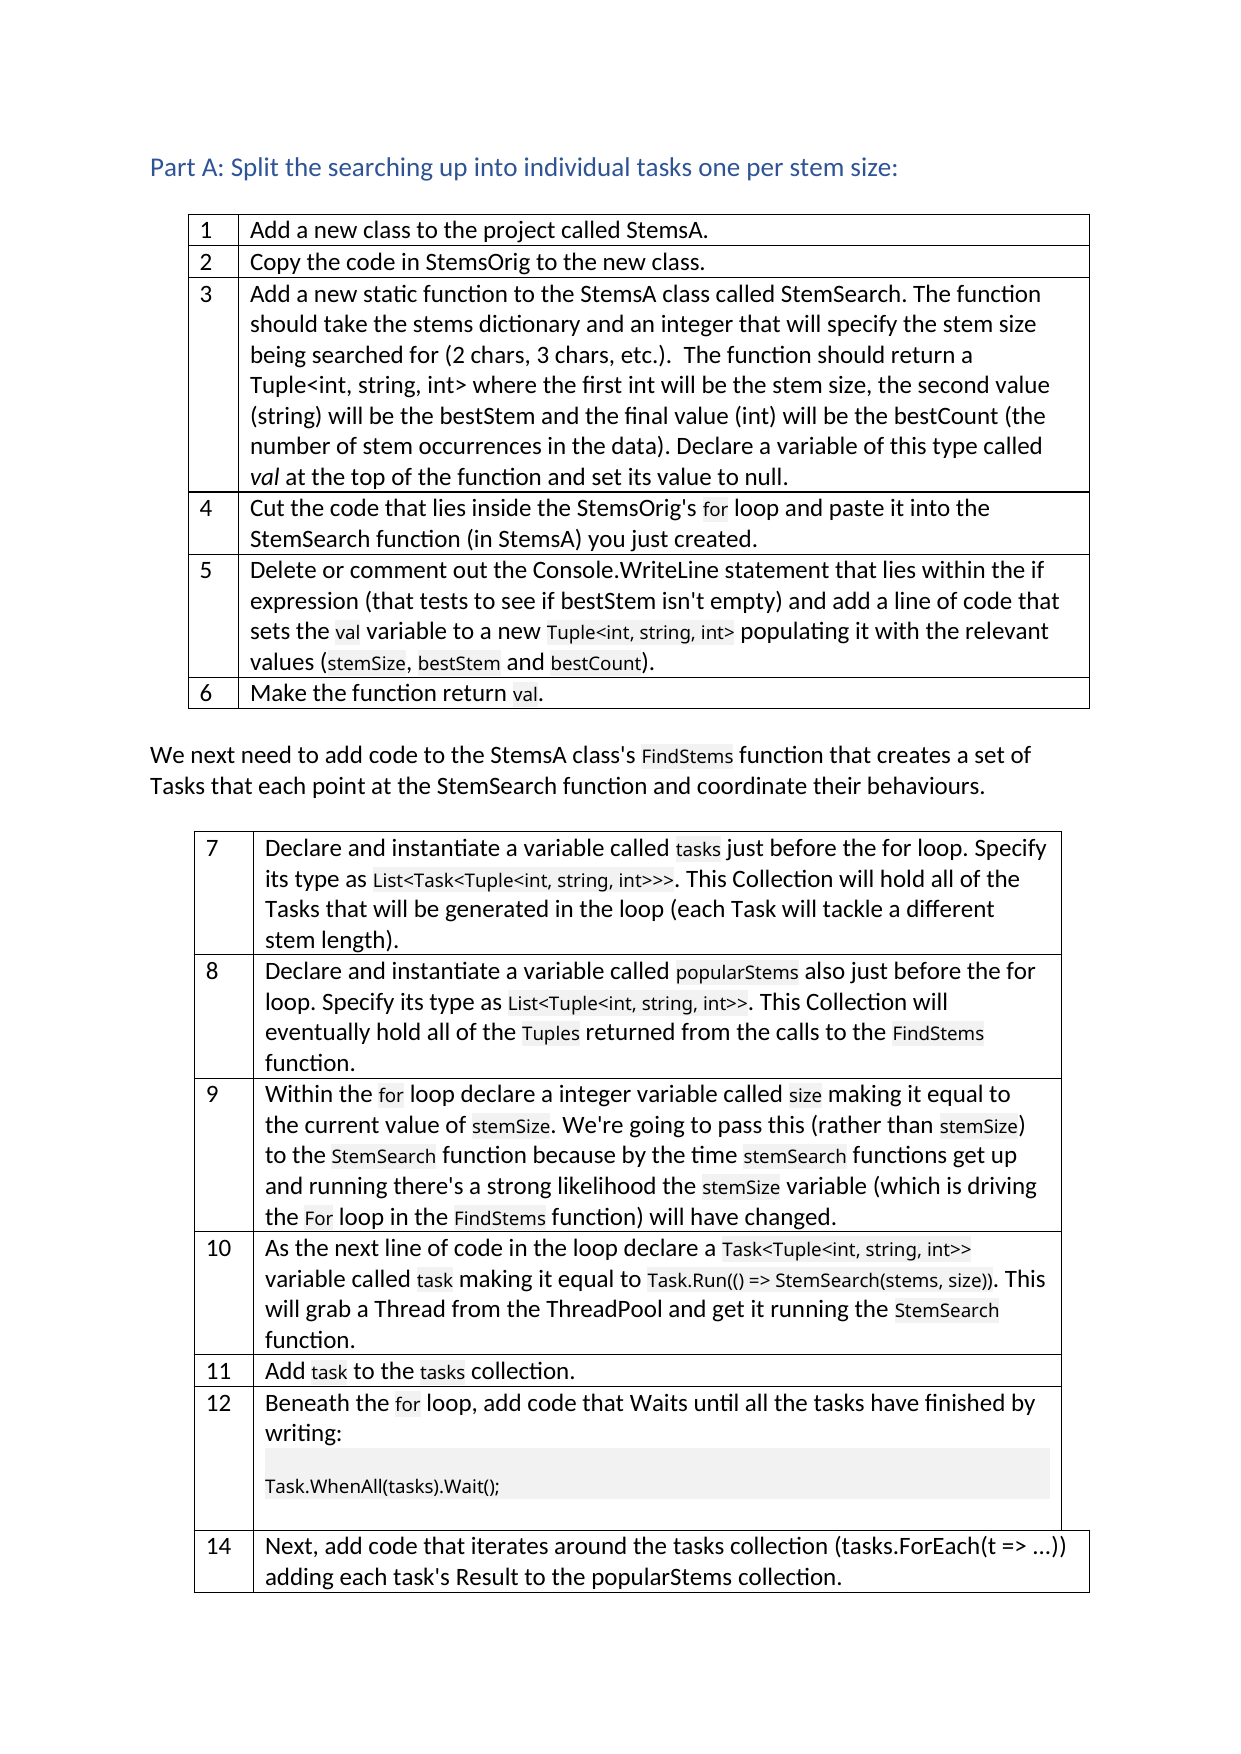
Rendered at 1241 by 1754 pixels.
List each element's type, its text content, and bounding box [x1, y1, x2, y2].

table_header Declare and instantiate a variable called tasks just before the for loop. Specify its type as List<Task<Tuple<int, string, int>>>. This Collection will hold all of the Tasks that will be generated in the loop (each Task will tackle a different stem length). [254, 832, 1061, 954]
table_cell Make the function return val. [239, 678, 1089, 708]
table_cell 10 [195, 1232, 253, 1354]
table_cell As the next line of code in the loop declare a Task<Tuple<int, string, int>> variable called task making it equal to Task.Run(() => StemSearch(stems, size)). This will grab a Thread from the ThreadPool and get it running the StemSearch function. [254, 1232, 1061, 1354]
table_cell 9 [195, 1079, 253, 1231]
table_cell 2 [189, 246, 238, 277]
table_header 1 [189, 215, 238, 245]
table_cell 14 [195, 1531, 253, 1592]
table_cell 6 [189, 678, 238, 708]
table_cell 11 [195, 1355, 253, 1386]
table_cell Beneath the for loop, add code that Waits until all the tasks have finished by writing: Task.WhenAll(tasks).Wait(); [254, 1387, 1061, 1529]
text We next need to add code to the StemsA class's FindStems function that creates a set of Tasks that each point at the StemSearch function and coordinate their behaviours. [150, 740, 1090, 801]
table_cell Within the for loop declare a integer variable called size making it equal to the current value of stemSize. We're going to pass this (rather than stemSize) to the StemSearch function because by the time stemSearch functions get up and running there's a strong likelihood the stemSize variable (which is driving the For loop in the FindStems function) will have changed. [254, 1079, 1061, 1231]
table_cell Add a new static function to the StemsA class called StemSearch. The function should take the stems dictionary and an integer that will specify the stem size being searched for (2 chars, 3 chars, etc.). The function should return a Tuple<int, string, int> where the first int will be the stem size, the second value (string) will be the bestStem and the final value (int) will be the bestCount (the number of stem occurrences in the data). Declare a variable of this type called val at the top of the function and set its value to null. [239, 278, 1089, 491]
table_cell Declare and instantiate a variable called popularStems also just before the for loop. Specify its type as List<Tuple<int, string, int>>. This Collection will eventually hold all of the Tuples returned from the calls to the FindStems function. [254, 955, 1061, 1077]
table_cell 4 [189, 493, 238, 553]
table_cell 3 [189, 278, 238, 491]
table_header 7 [195, 832, 253, 954]
table_cell Delete or comment out the Console.WriteLine statement that lies within the if expression (that tests to see if bestStem isn't empty) and add a line of code that sets the val variable to a new Tuple<int, string, int> populating it with the relevant values (stemSize, bestStem and bestCount). [239, 555, 1089, 677]
table_cell Copy the code in StemsOrig to the new class. [239, 246, 1089, 277]
table_cell 5 [189, 555, 238, 677]
table_cell 12 [195, 1387, 253, 1529]
table_cell 8 [195, 955, 253, 1077]
table_cell Next, add code that iterates around the tasks collection (tasks.ForEach(t => ...)) adding each task's Result to the popularStems collection. [254, 1531, 1089, 1592]
table_header Add a new class to the project called StemsA. [239, 215, 1089, 245]
table_cell Add task to the tasks collection. [254, 1355, 1061, 1386]
subtitle Part A: Split the searching up into individual tasks one per stem size: [150, 150, 1090, 183]
table_cell Cut the code that lies inside the StemsOrig's for loop and paste it into the StemSearch function (in StemsA) you just created. [239, 493, 1089, 553]
